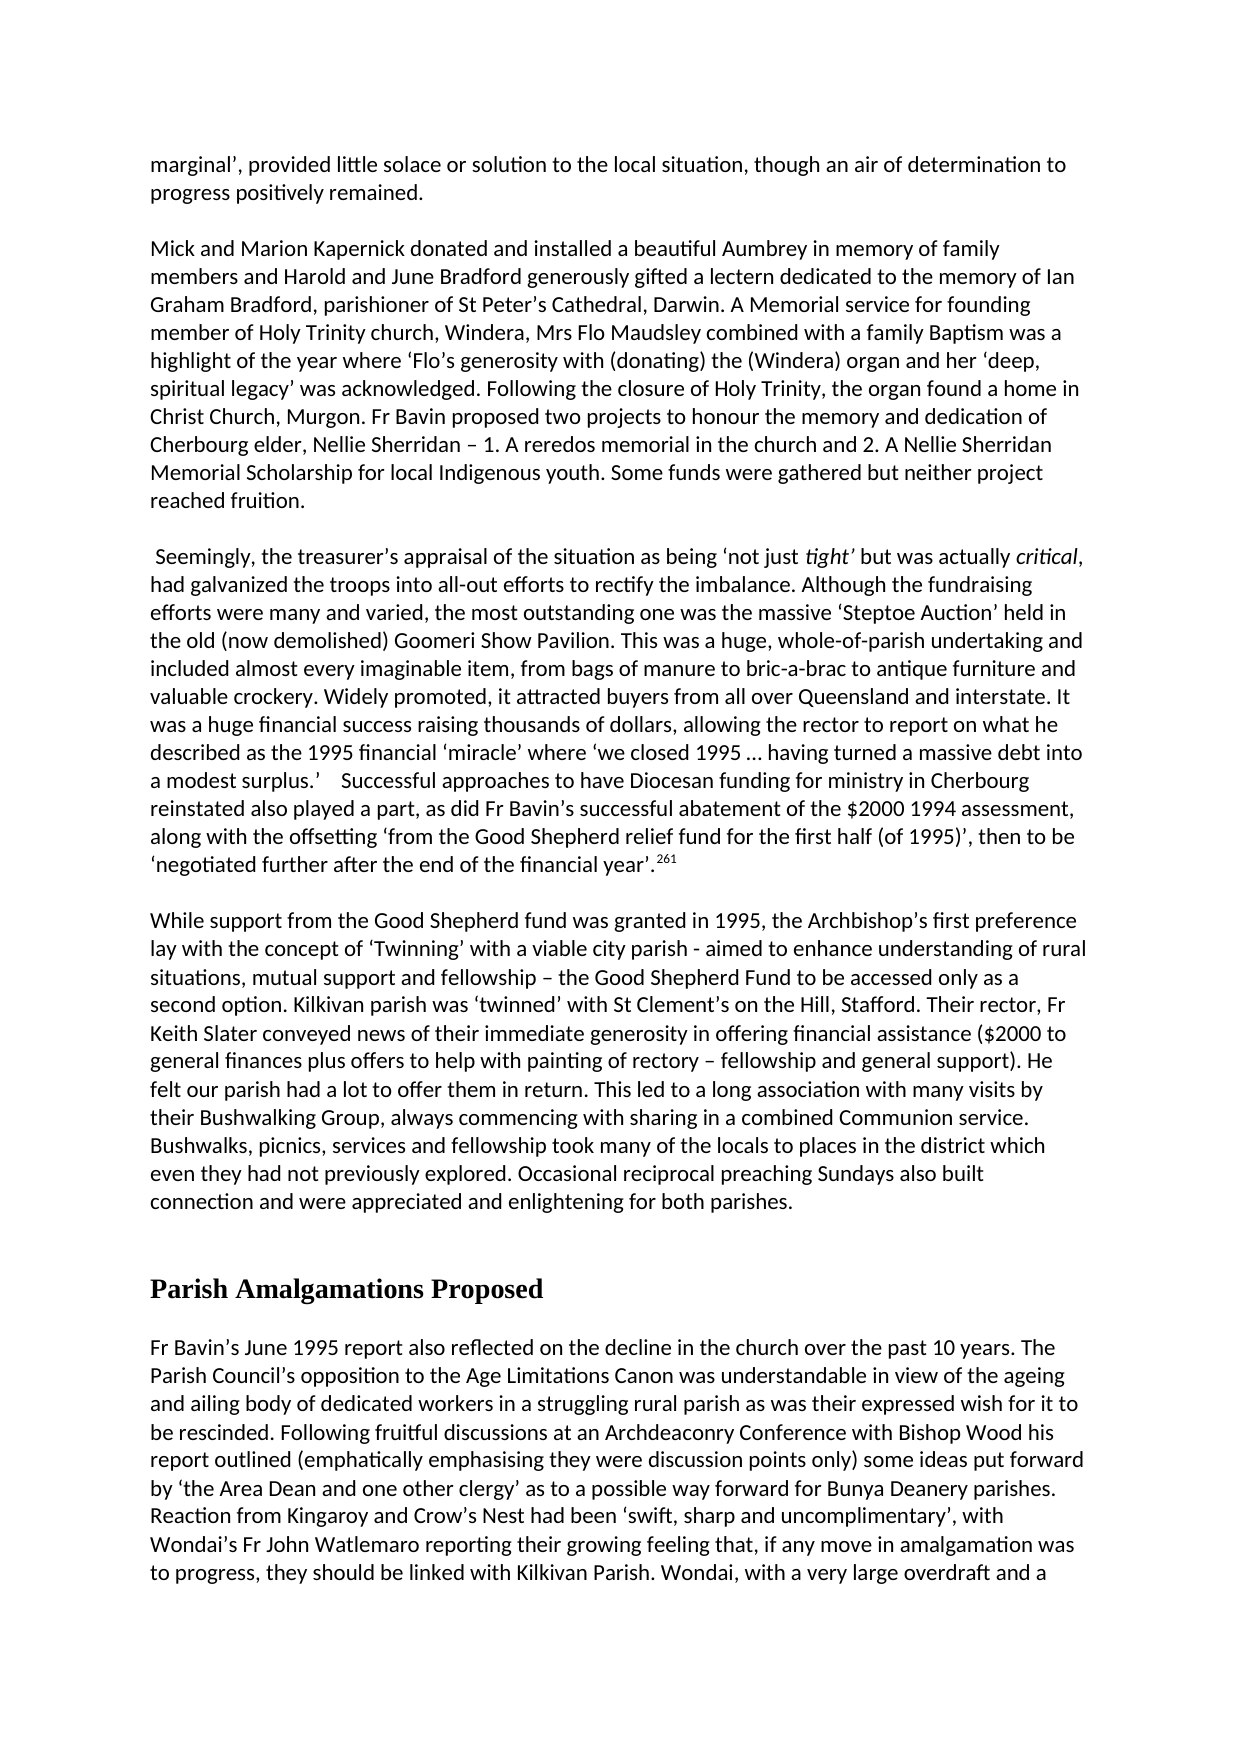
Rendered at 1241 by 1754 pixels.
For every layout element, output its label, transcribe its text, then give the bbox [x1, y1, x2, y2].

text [150, 150, 1090, 206]
text Mick and Marion Kapernick donated and installed a beautiful Aumbrey in memory of family members and Harold and June Bradford generously gifted a lectern dedicated to the memory of Ian Graham Bradford, parishioner of St Peter’s Cathedral, Darwin. A Memorial service for founding member of Holy Trinity church, Windera, Mrs Flo Maudsley combined with a family Baptism was a highlight of the year where ‘Flo’s generosity with (donating) the (Windera) organ and her ‘deep, spiritual legacy’ was acknowledged. Following the closure of Holy Trinity, the organ found a home in Christ Church, Murgon. Fr Bavin proposed two projects to honour the memory and dedication of Cherbourg elder, Nellie Sherridan – 1. A reredos memorial in the church and 2. A Nellie Sherridan Memorial Scholarship for local Indigenous youth. Some funds were gathered but neither project reached fruition. [150, 234, 1090, 514]
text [150, 1333, 1090, 1586]
subtitle Parish Amalgamations Proposed [150, 1272, 1090, 1304]
text Seemingly, the treasurer’s appraisal of the situation as being ‘not just tight’ but was actually critical, had galvanized the troops into all-out efforts to rectify the imbalance. Although the fundraising efforts were many and varied, the most outstanding one was the massive ‘Steptoe Auction’ held in the old (now demolished) Goomeri Show Pavilion. This was a huge, whole-of-parish undertaking and included almost every imaginable item, from bags of manure to bric-a-brac to antique furniture and valuable crockery. Widely promoted, it attracted buyers from all over Queensland and interstate. It was a huge financial success raising thousands of dollars, allowing the rector to report on what he described as the 1995 financial ‘miracle’ where ‘we closed 1995 … having turned a massive debt into a modest surplus.’ Successful approaches to have Diocesan funding for ministry in Cherbourg reinstated also played a part, as did Fr Bavin’s successful abatement of the $2000 1994 assessment, along with the offsetting ‘from the Good Shepherd relief fund for the first half (of 1995)’, then to be ‘negotiated further after the end of the financial year’. [150, 542, 1090, 878]
text While support from the Good Shepherd fund was granted in 1995, the Archbishop’s first preference lay with the concept of ‘Twinning’ with a viable city parish - aimed to enhance understanding of rural situations, mutual support and fellowship – the Good Shepherd Fund to be accessed only as a second option. Kilkivan parish was ‘twinned’ with St Clement’s on the Hill, Stafford. Their rector, Fr Keith Slater conveyed news of their immediate generosity in offering financial assistance ($2000 to general finances plus offers to help with painting of rectory – fellowship and general support). He felt our parish had a lot to offer them in return. This led to a long association with many visits by their Bushwalking Group, always commencing with sharing in a combined Communion service. Bushwalks, picnics, services and fellowship took many of the locals to places in the district which even they had not previously explored. Occasional reciprocal preaching Sundays also built connection and were appreciated and enlightening for both parishes. [150, 907, 1090, 1215]
